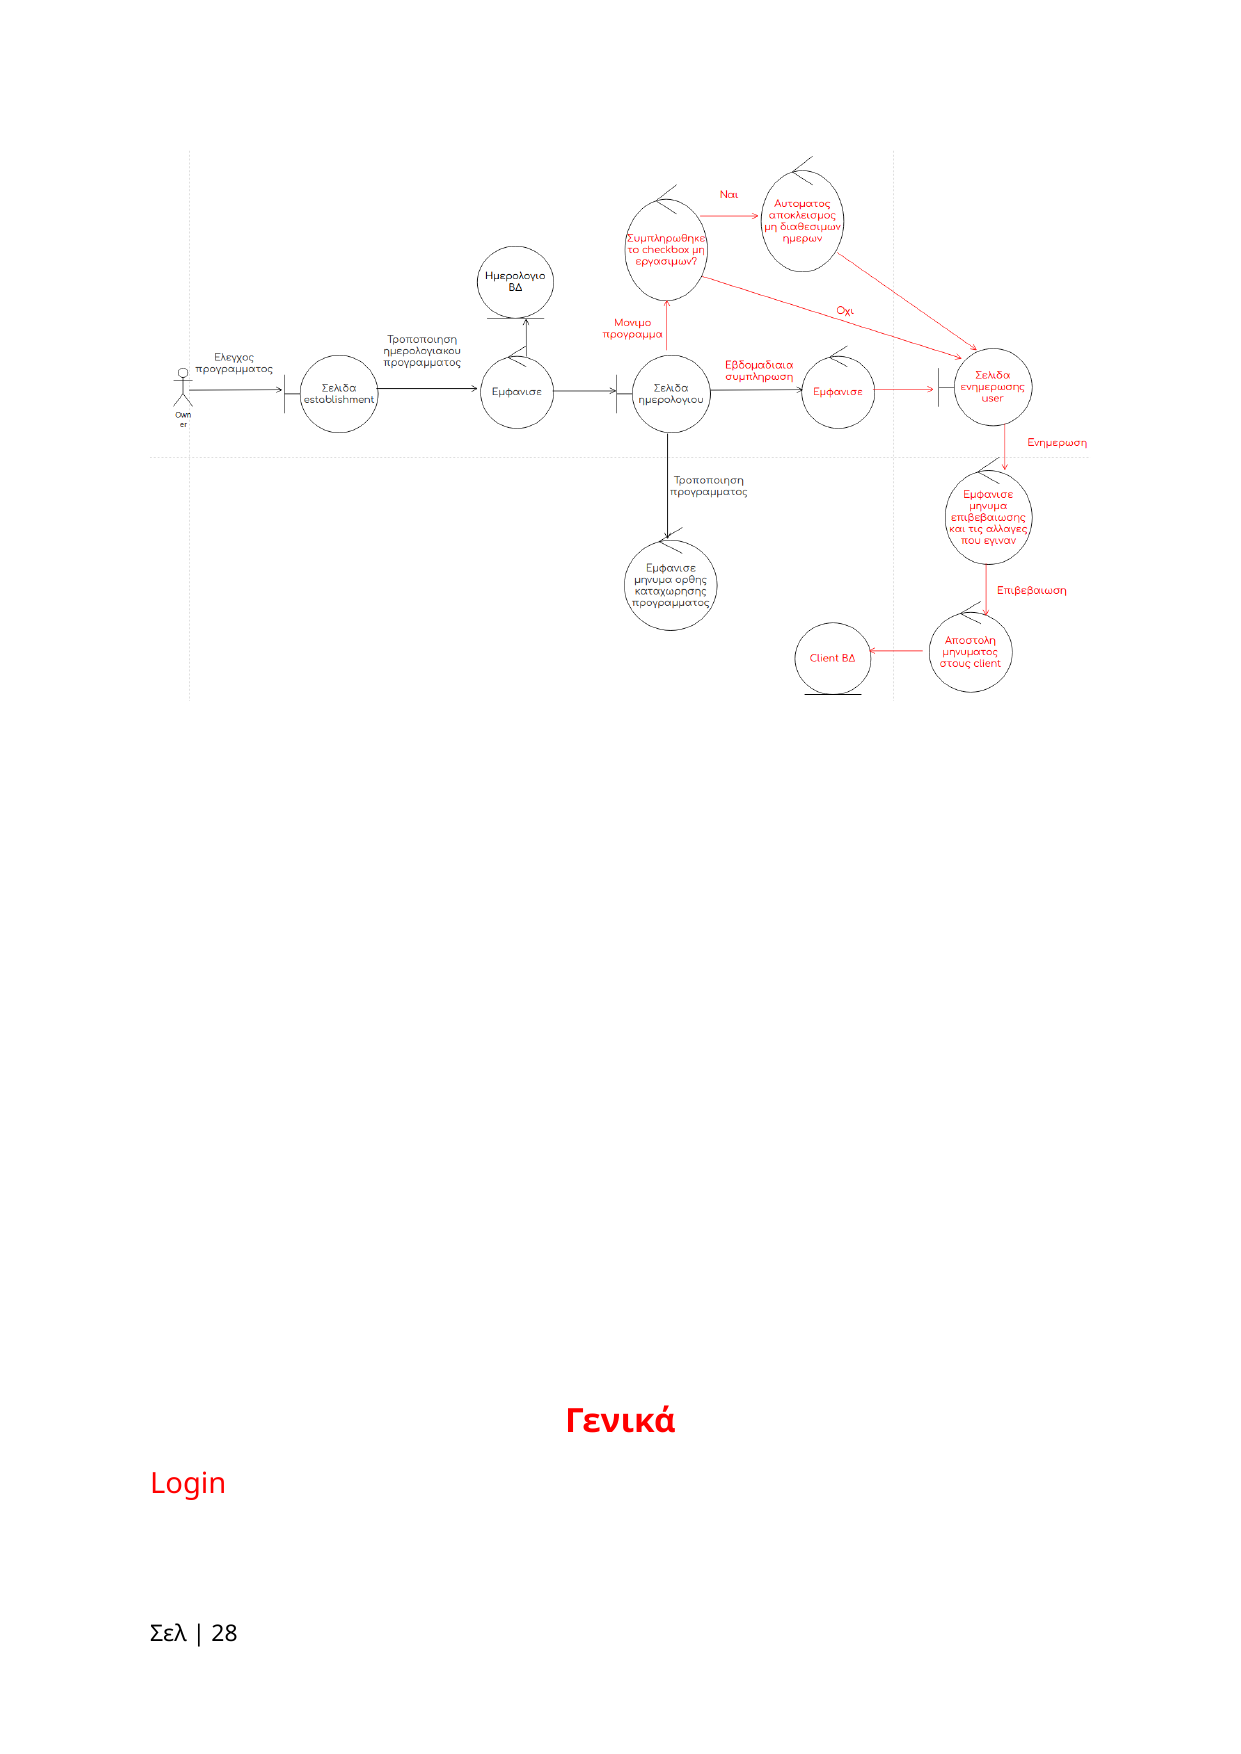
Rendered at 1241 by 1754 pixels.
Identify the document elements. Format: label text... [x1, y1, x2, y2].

subtitle Login [150, 1462, 1090, 1502]
picture [150, 150, 1091, 701]
subtitle Γενικά [150, 1396, 1090, 1442]
